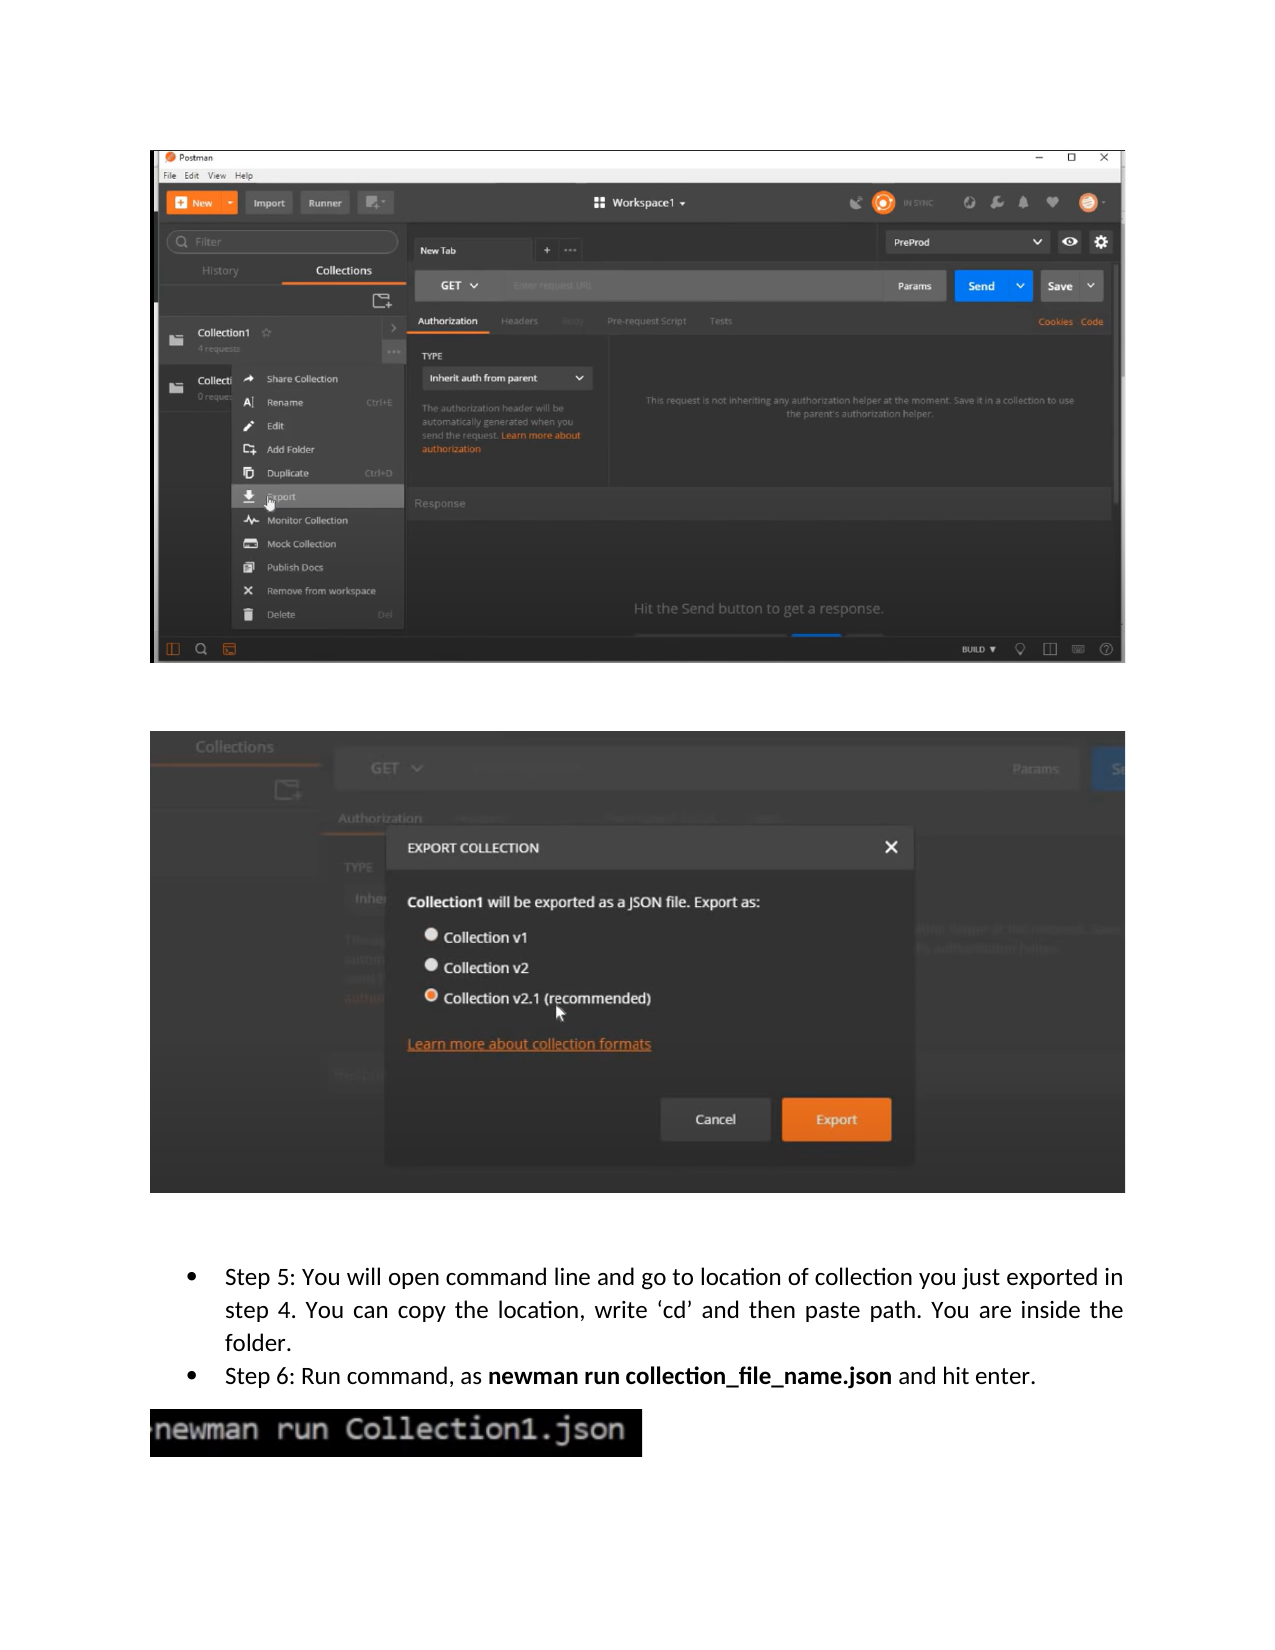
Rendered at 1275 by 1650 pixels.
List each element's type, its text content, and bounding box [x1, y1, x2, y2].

picture [150, 1409, 643, 1457]
picture [150, 150, 1125, 663]
picture [150, 731, 1125, 1193]
list Step 6: Run command, as newman run collection_file_name.json and hit enter. [187, 1360, 1125, 1391]
list Step 5: You will open command line and go to location of collection you just exported in step 4. You can copy the location, write ‘cd’ and then paste path. You are inside the folder. [187, 1261, 1125, 1358]
